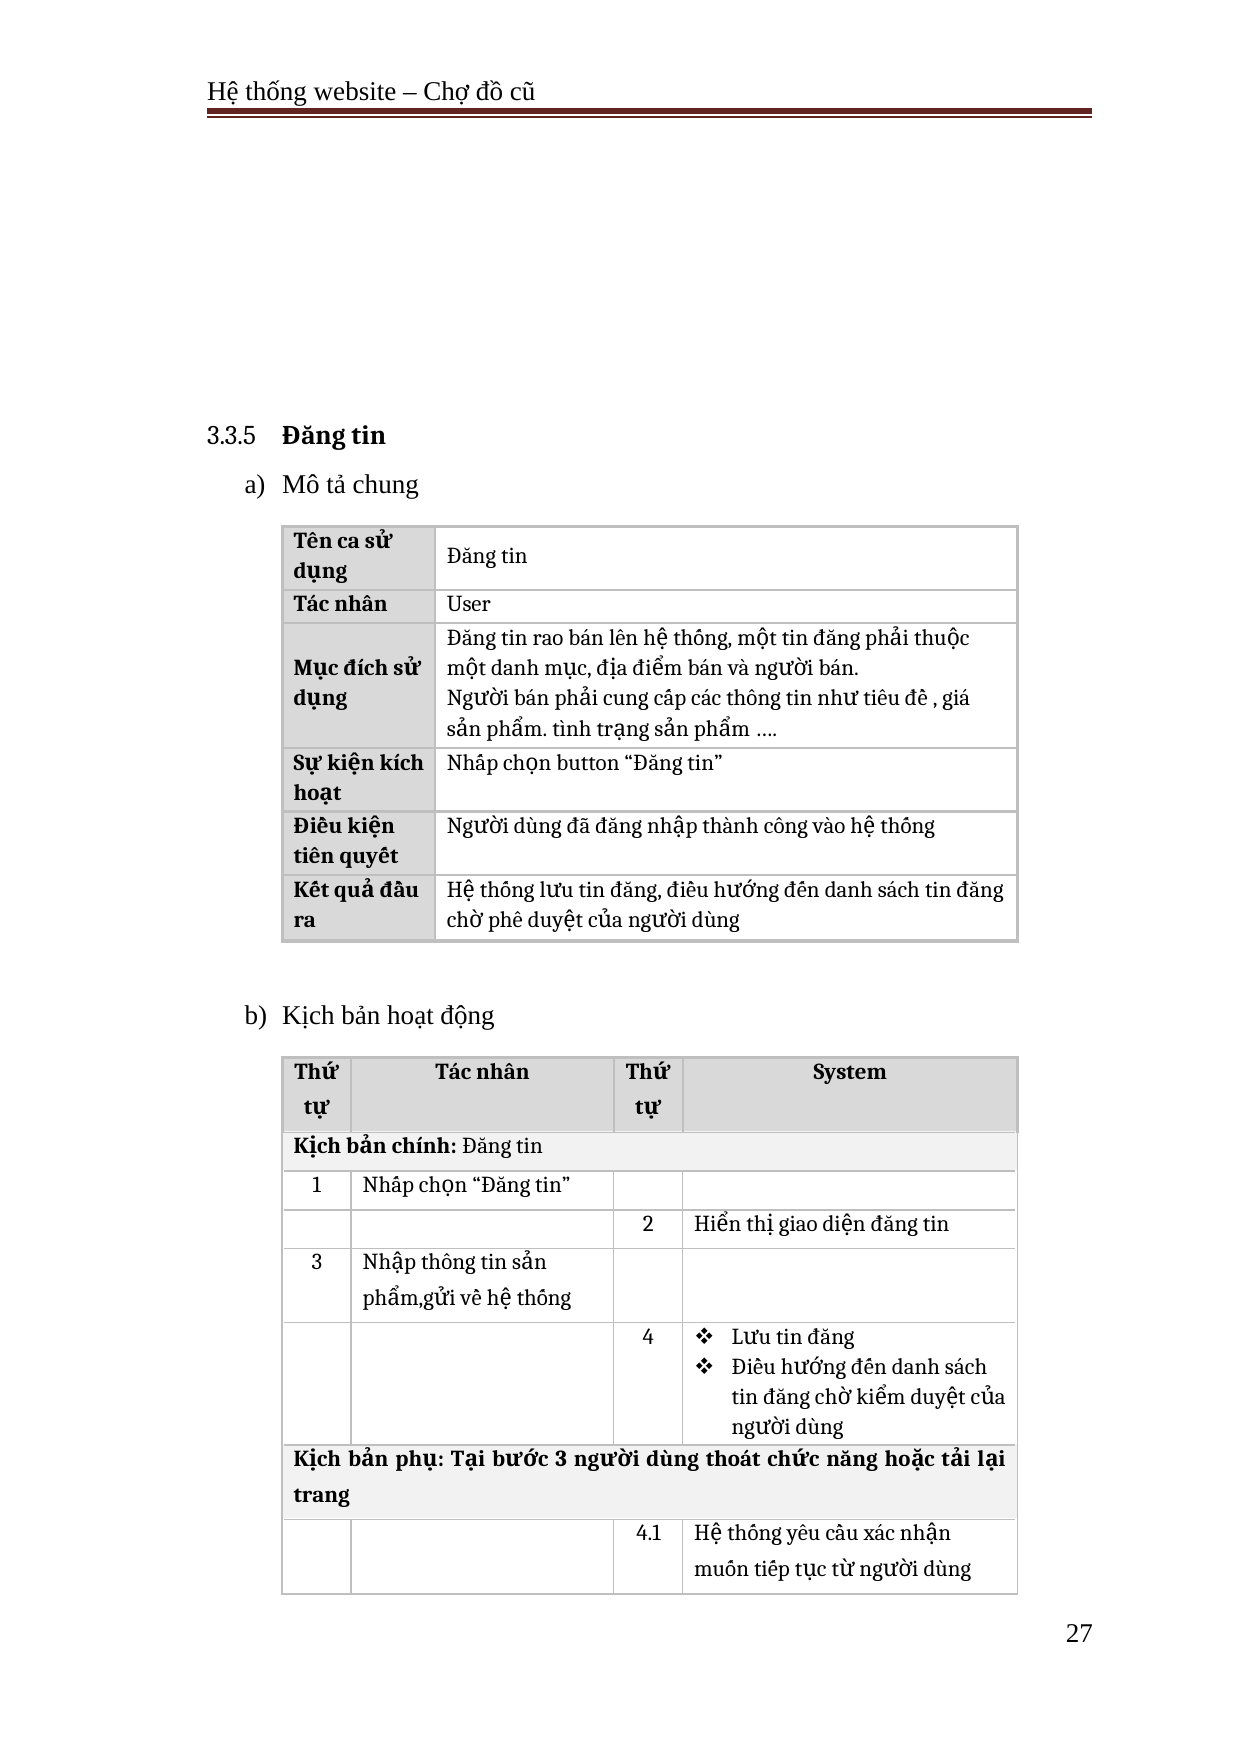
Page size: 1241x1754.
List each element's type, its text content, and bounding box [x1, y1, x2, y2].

table_cell Sự kiện kích hoạt [284, 749, 434, 810]
table_cell Điều kiện tiên quyết [284, 813, 434, 874]
table_header Tác nhân [352, 1059, 613, 1131]
table_cell Kết quả đầu ra [284, 876, 434, 939]
table_cell Tác nhân [284, 591, 434, 622]
table_cell Nhấp chọn button “Đăng tin” [436, 749, 1016, 810]
table_cell 2 [614, 1211, 682, 1248]
table_cell Kịch bản chính: Đăng tin [283, 1131, 1017, 1170]
table_cell [683, 1248, 1017, 1322]
table_cell [283, 1322, 350, 1444]
table_cell Nhấp chọn “Đăng tin” [352, 1172, 613, 1209]
table_cell User [436, 591, 1016, 622]
subtitle Đăng tin [207, 420, 1092, 451]
table_cell [352, 1520, 613, 1593]
list Mô tả chung [244, 468, 1092, 499]
table_cell 3 [283, 1248, 350, 1322]
table_cell Lưu tin đăng Điều hướng đến danh sách tin đăng chờ kiểm duyệt của người dùng [683, 1322, 1017, 1444]
table_cell [283, 1519, 350, 1593]
table_cell [352, 1323, 613, 1444]
table_cell Kịch bản phụ: Tại bước 3 người dùng thoát chức năng hoặc tải lại trang [283, 1444, 1017, 1518]
table_cell Mục đích sử dụng [284, 624, 434, 747]
table_header Tên ca sử dụng [284, 528, 434, 589]
table_cell Nhập thông tin sản phẩm,gửi về hệ thống [352, 1249, 613, 1322]
table_cell Hệ thống yêu cầu xác nhận muốn tiếp tục từ người dùng [683, 1519, 1017, 1593]
table_cell [283, 1209, 350, 1248]
table_cell Đăng tin rao bán lên hệ thống, một tin đăng phải thuộc một danh mục, địa điểm bán và người bán. Người bán phải cung cấp các thông tin như tiêu đề , giá sản phẩm. tình trạng sản phẩm …. [436, 624, 1016, 747]
table_cell 1 [283, 1170, 350, 1209]
table_cell [614, 1172, 682, 1209]
table_header Thứ tự [284, 1059, 350, 1131]
table_cell [352, 1211, 613, 1248]
table_cell 4 [614, 1323, 682, 1444]
table_header System [684, 1059, 1016, 1131]
list Kịch bản hoạt động [244, 999, 1092, 1030]
table_cell Hiển thị giao diện đăng tin [683, 1209, 1017, 1248]
table_cell Hệ thống lưu tin đăng, điều hướng đến danh sách tin đăng chờ phê duyệt của người dùng [436, 876, 1016, 939]
table_header Đăng tin [436, 528, 1016, 589]
table_cell [683, 1170, 1017, 1209]
table_cell 4.1 [614, 1520, 682, 1593]
table_cell [614, 1249, 682, 1322]
table_header Thứ tự [615, 1059, 682, 1131]
table_cell Người dùng đã đăng nhập thành công vào hệ thống [436, 813, 1016, 874]
